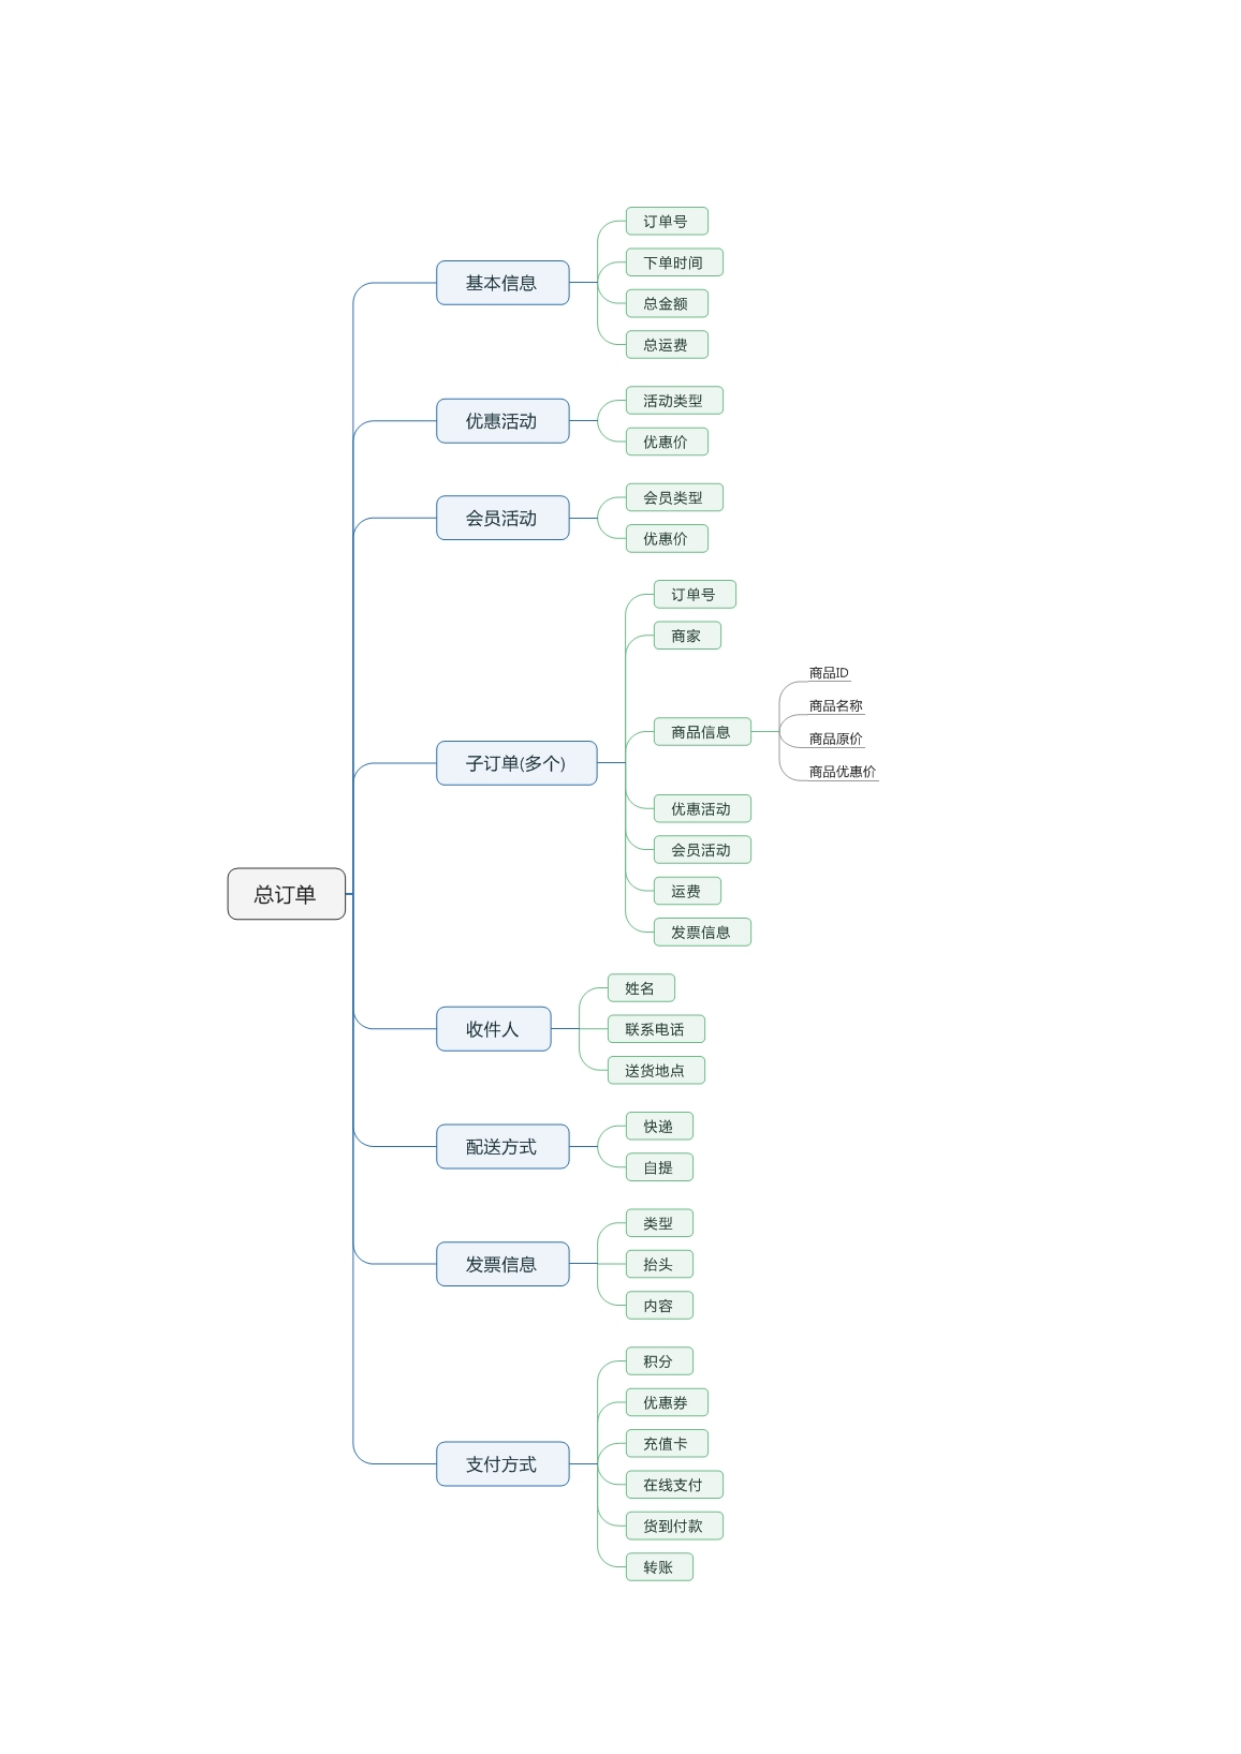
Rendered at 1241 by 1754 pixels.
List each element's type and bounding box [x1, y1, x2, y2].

picture [187, 166, 920, 1621]
